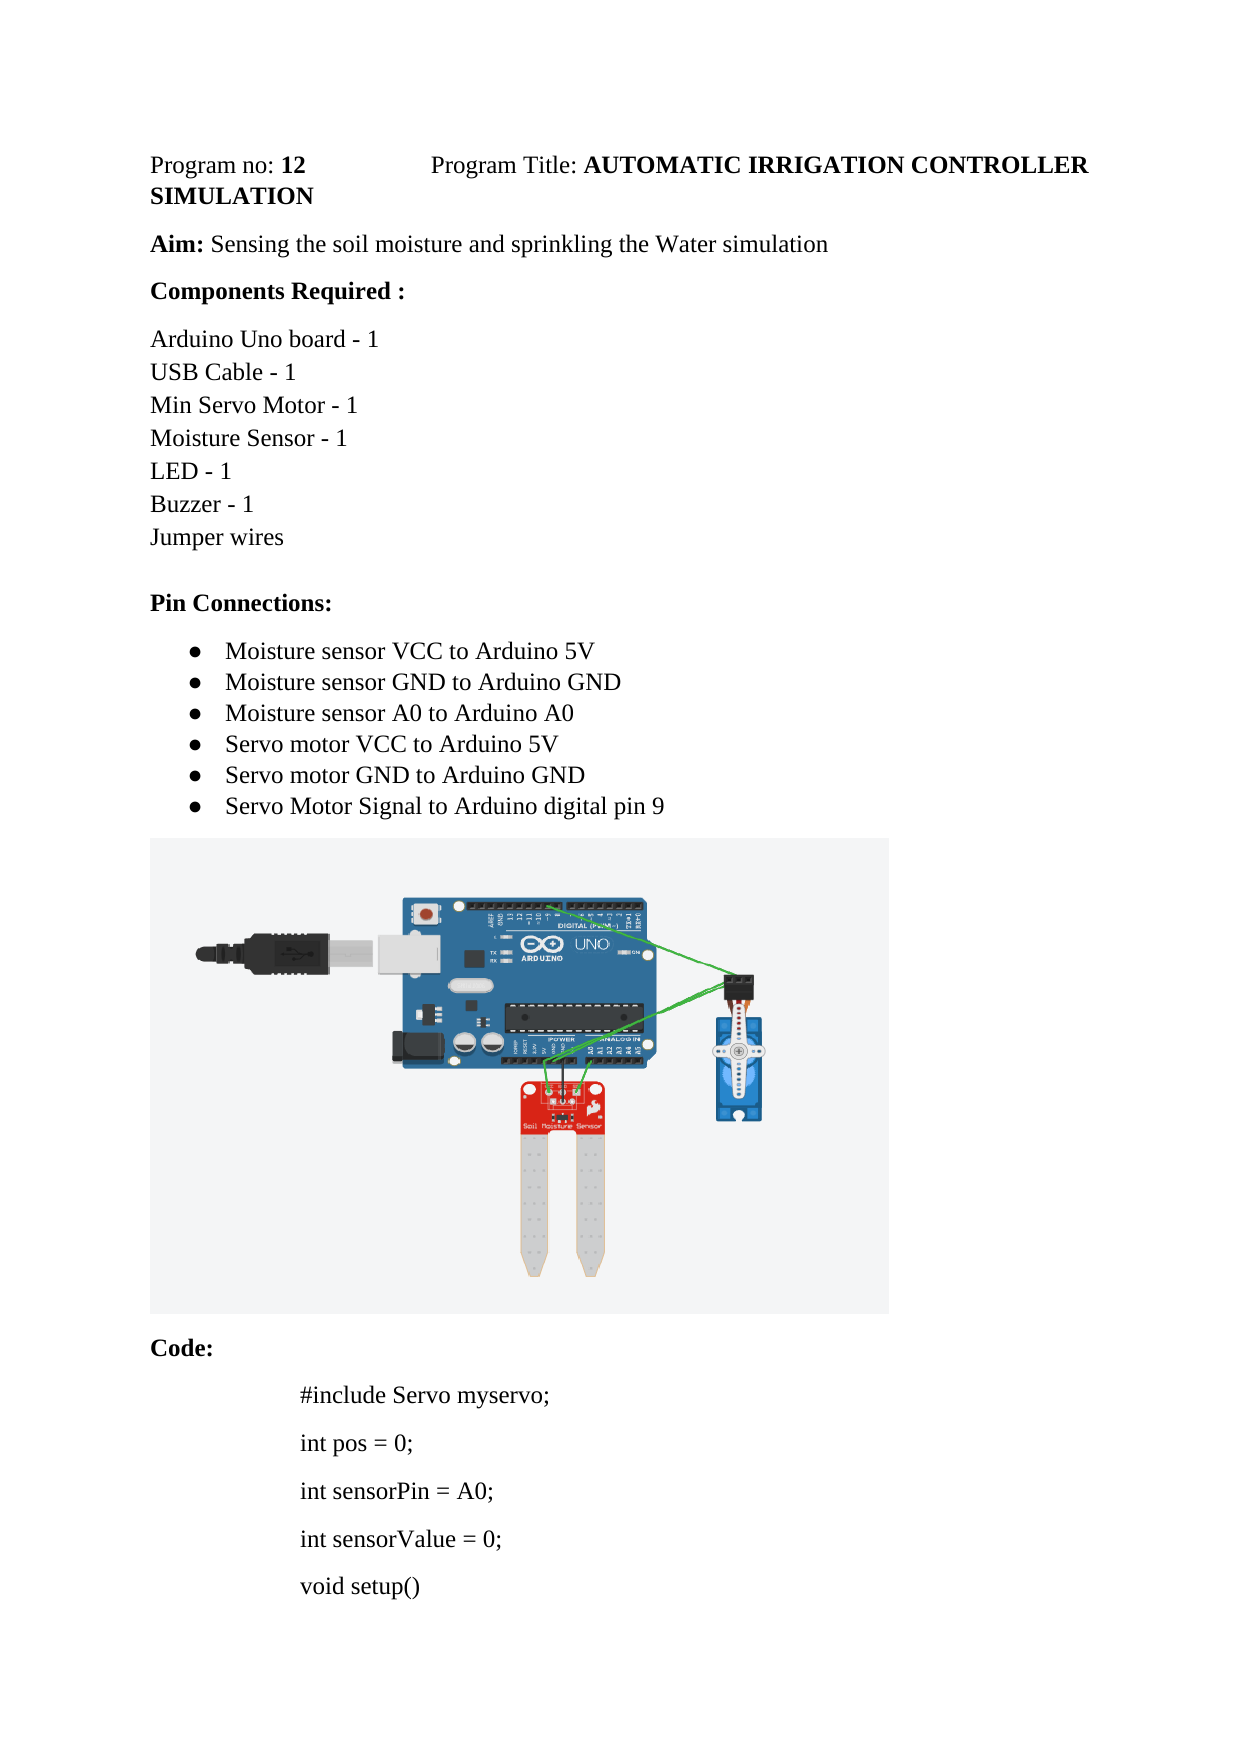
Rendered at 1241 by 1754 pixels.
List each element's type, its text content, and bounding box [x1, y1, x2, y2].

text Jumper wires [150, 522, 1090, 551]
text LED - 1 [150, 456, 1090, 485]
list Moisture sensor GND to Arduino GND [187, 667, 1090, 696]
text Components Required : [150, 276, 1090, 305]
text USB Cable - 1 [150, 357, 1090, 386]
list Moisture sensor A0 to Arduino A0 [187, 698, 1090, 727]
text Pin Connections: [150, 588, 1090, 617]
text int sensorValue = 0; [225, 1524, 1090, 1552]
text Code: [150, 1333, 1090, 1362]
text Arduino Uno board - 1 [150, 324, 1090, 353]
text #include Servo myservo; [225, 1381, 1090, 1409]
picture [150, 838, 889, 1314]
list Moisture sensor VCC to Arduino 5V [187, 636, 1090, 665]
text int sensorPin = A0; [150, 1476, 1090, 1505]
text Min Servo Motor - 1 [150, 390, 1090, 419]
text Moisture Sensor - 1 [150, 423, 1090, 452]
list Servo Motor Signal to Arduino digital pin 9 [187, 791, 1090, 820]
text int pos = 0; [225, 1428, 1090, 1457]
text Buzzer - 1 [150, 489, 1090, 518]
list Servo motor GND to Arduino GND [187, 760, 1090, 789]
text Program no: 12 Program Title: AUTOMATIC IRRIGATION CONTROLLER SIMULATION [150, 150, 1090, 210]
text Aim: Sensing the soil moisture and sprinkling the Water simulation [150, 229, 1090, 257]
list Servo motor VCC to Arduino 5V [187, 729, 1090, 758]
text void setup() [225, 1571, 1090, 1600]
